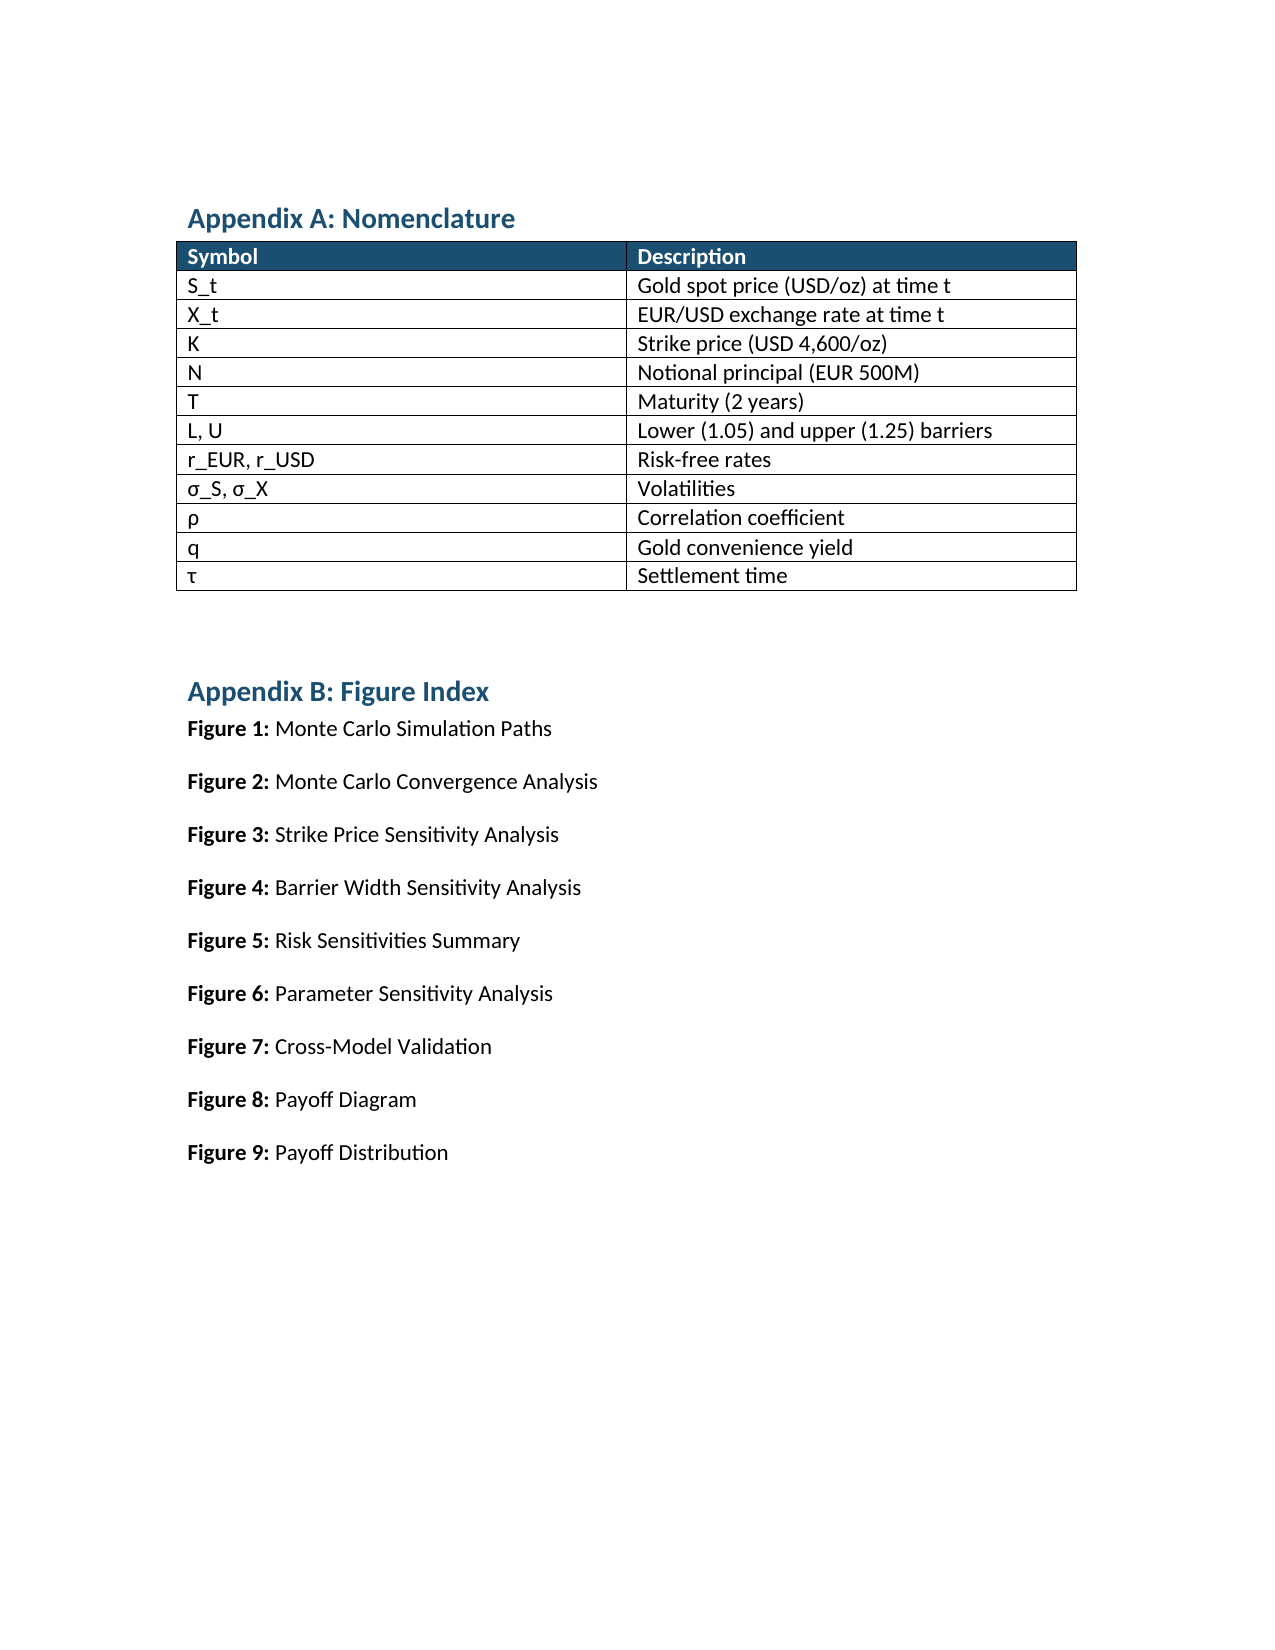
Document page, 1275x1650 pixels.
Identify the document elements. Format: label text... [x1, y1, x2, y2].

table_cell Settlement time [627, 562, 1076, 590]
table_cell L, U [177, 416, 626, 444]
table_cell q [177, 533, 626, 561]
subtitle Appendix A: Nomenclature [187, 200, 1087, 236]
table_cell S_t [177, 271, 626, 299]
table_cell ρ [177, 504, 626, 532]
text Figure 8: Payoff Diagram [187, 1085, 1087, 1113]
table_cell Gold spot price (USD/oz) at time t [627, 271, 1076, 299]
table_cell T [177, 387, 626, 415]
table_cell τ [177, 562, 626, 590]
text Figure 9: Payoff Distribution [187, 1138, 1087, 1166]
table_cell Maturity (2 years) [627, 387, 1076, 415]
table_cell K [177, 329, 626, 357]
text Figure 5: Risk Sensitivities Summary [187, 926, 1087, 954]
text Figure 2: Monte Carlo Convergence Analysis [187, 767, 1087, 795]
table_cell Lower (1.05) and upper (1.25) barriers [627, 416, 1076, 444]
text Figure 4: Barrier Width Sensitivity Analysis [187, 873, 1087, 901]
table_cell Strike price (USD 4,600/oz) [627, 329, 1076, 357]
table_header Symbol [177, 242, 626, 270]
table_cell Correlation coefficient [627, 504, 1076, 532]
table_cell EUR/USD exchange rate at time t [627, 300, 1076, 328]
table_cell Gold convenience yield [627, 533, 1076, 561]
table_cell σ_S, σ_X [177, 475, 626, 502]
text Figure 7: Cross-Model Validation [187, 1032, 1087, 1060]
table_cell Volatilities [627, 475, 1076, 502]
subtitle Appendix B: Figure Index [187, 673, 1087, 708]
text Figure 6: Parameter Sensitivity Analysis [187, 979, 1087, 1007]
text Figure 1: Monte Carlo Simulation Paths [187, 714, 1087, 742]
table_cell N [177, 358, 626, 386]
table_cell r_EUR, r_USD [177, 445, 626, 473]
table_cell Notional principal (EUR 500M) [627, 358, 1076, 386]
table_header Description [627, 242, 1076, 270]
table_cell X_t [177, 300, 626, 328]
text Figure 3: Strike Price Sensitivity Analysis [187, 820, 1087, 848]
table_cell Risk-free rates [627, 445, 1076, 473]
